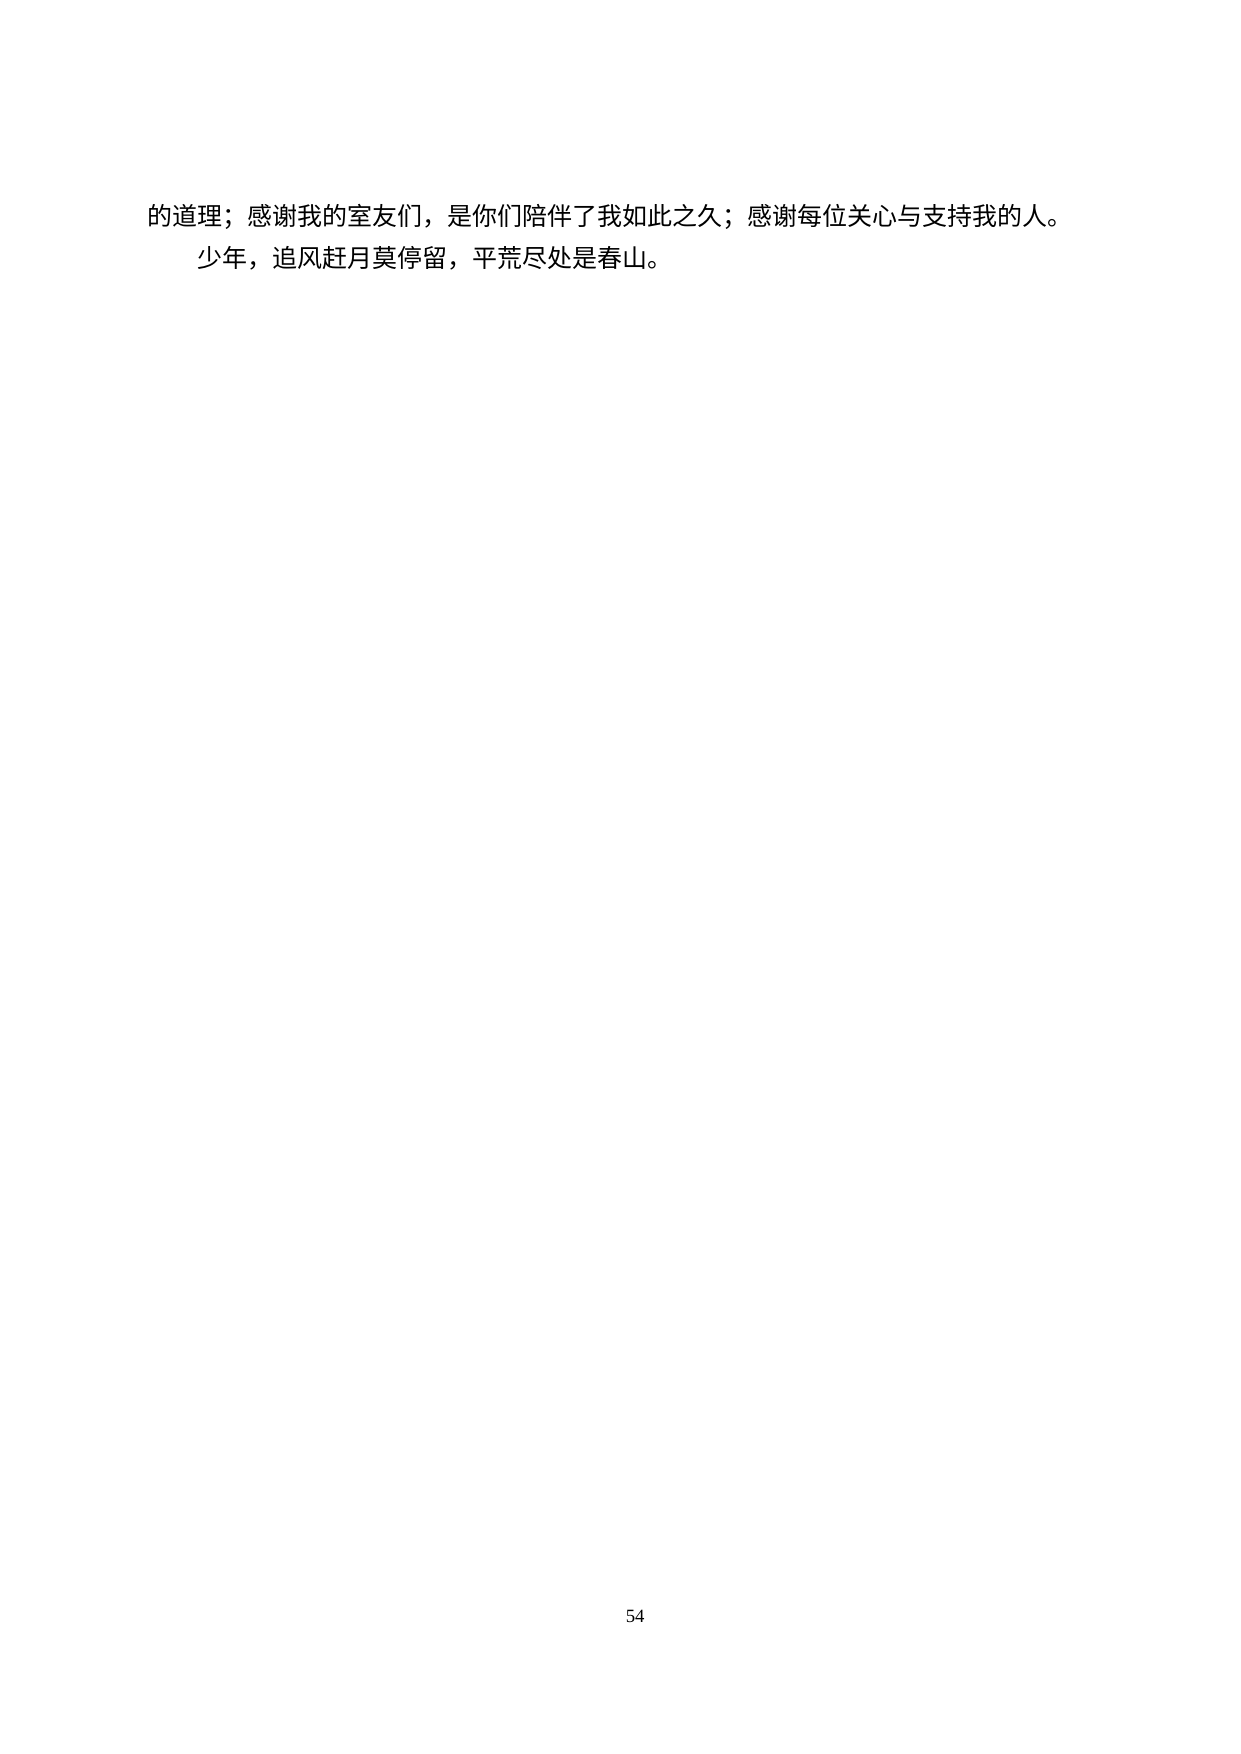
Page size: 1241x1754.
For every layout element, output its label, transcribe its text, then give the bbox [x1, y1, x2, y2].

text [148, 192, 1122, 234]
text 少年，追风赶月莫停留，平荒尽处是春山。 [148, 234, 1122, 275]
